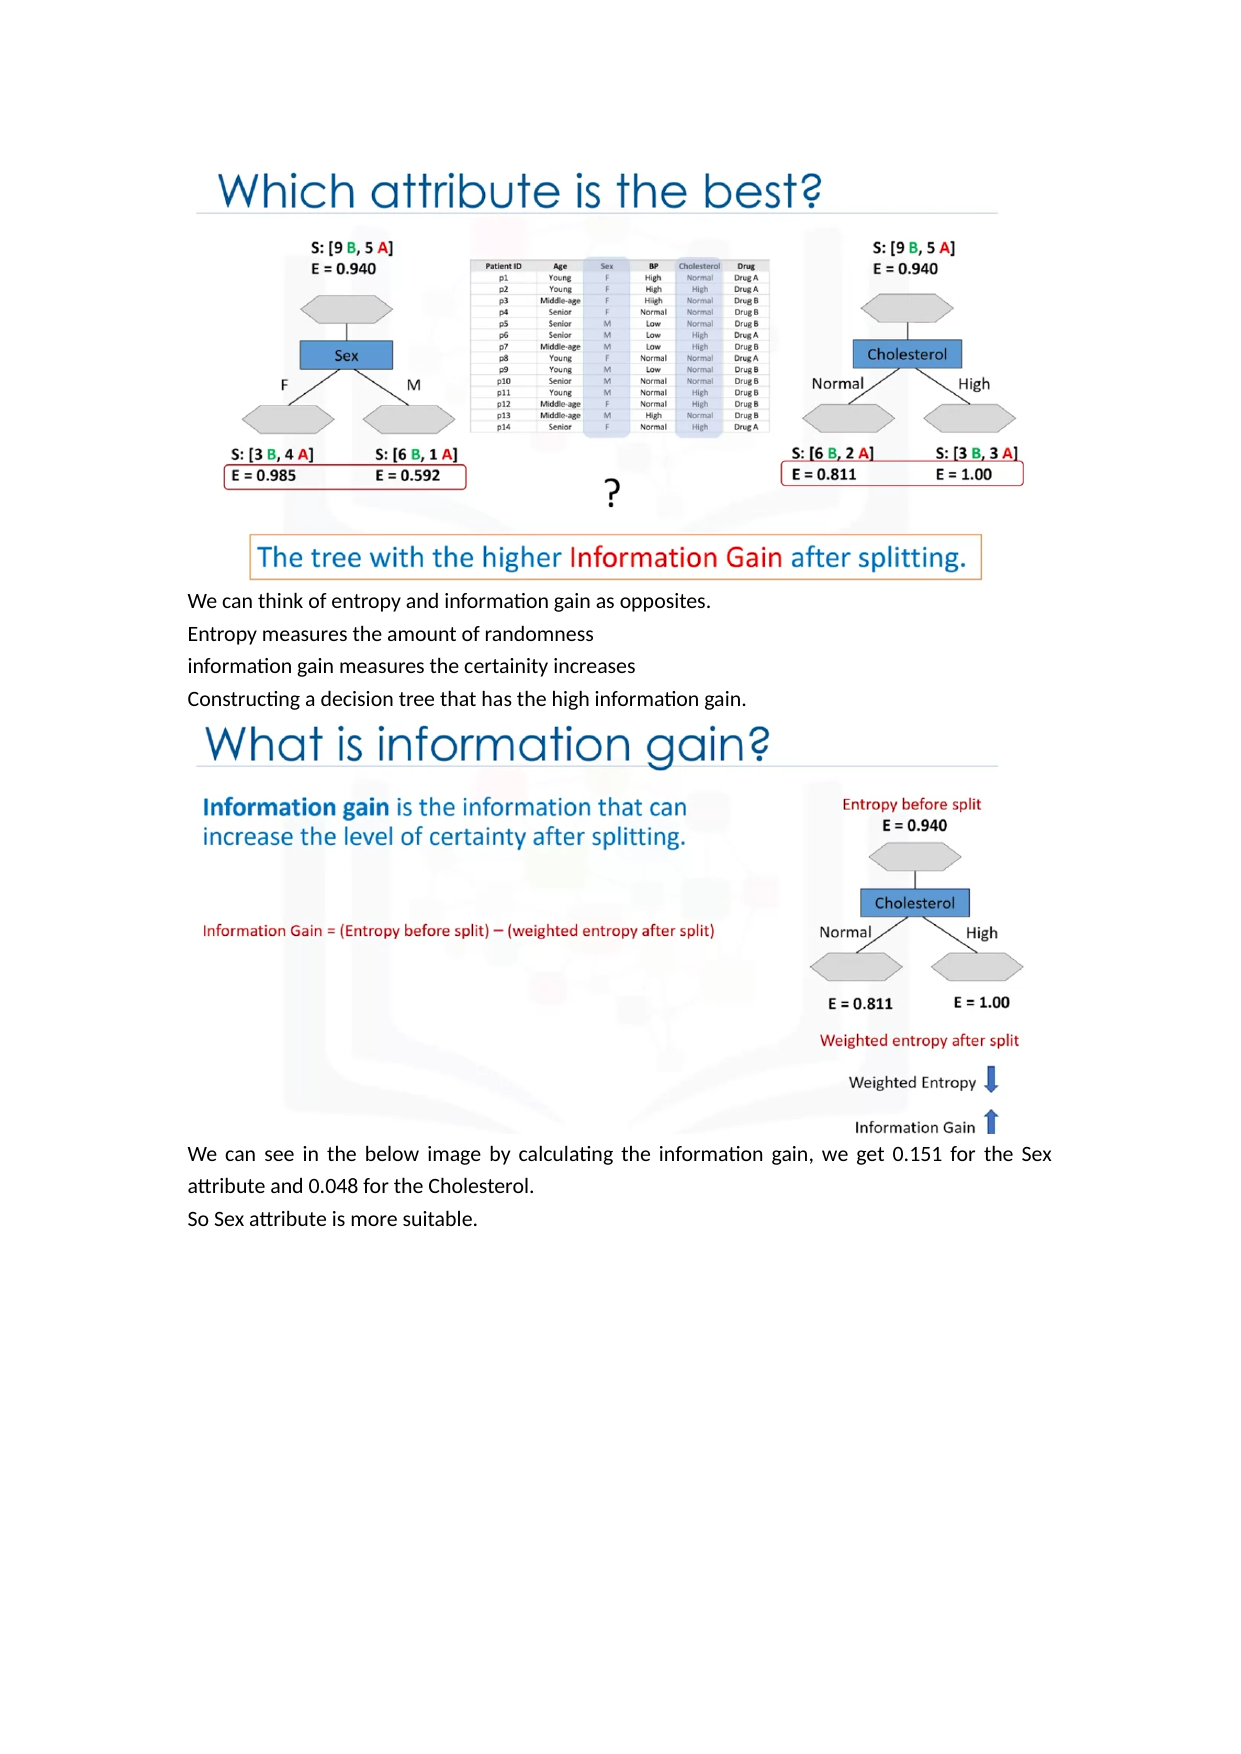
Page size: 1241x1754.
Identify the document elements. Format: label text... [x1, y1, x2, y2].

text Entropy measures the amount of randomness [187, 617, 1053, 649]
text information gain measures the certainity increases [187, 649, 1053, 682]
text We can see in the below image by calculating the information gain, we get 0.151 for the Sex attribute and 0.048 for the Cholesterol. [187, 1137, 1053, 1202]
text So Sex attribute is more suitable. [187, 1202, 1053, 1234]
picture [187, 714, 1053, 1134]
text We can think of entropy and information gain as opposites. [187, 584, 1053, 617]
text Constructing a decision tree that has the high information gain. [187, 682, 1053, 714]
picture [187, 162, 1053, 581]
